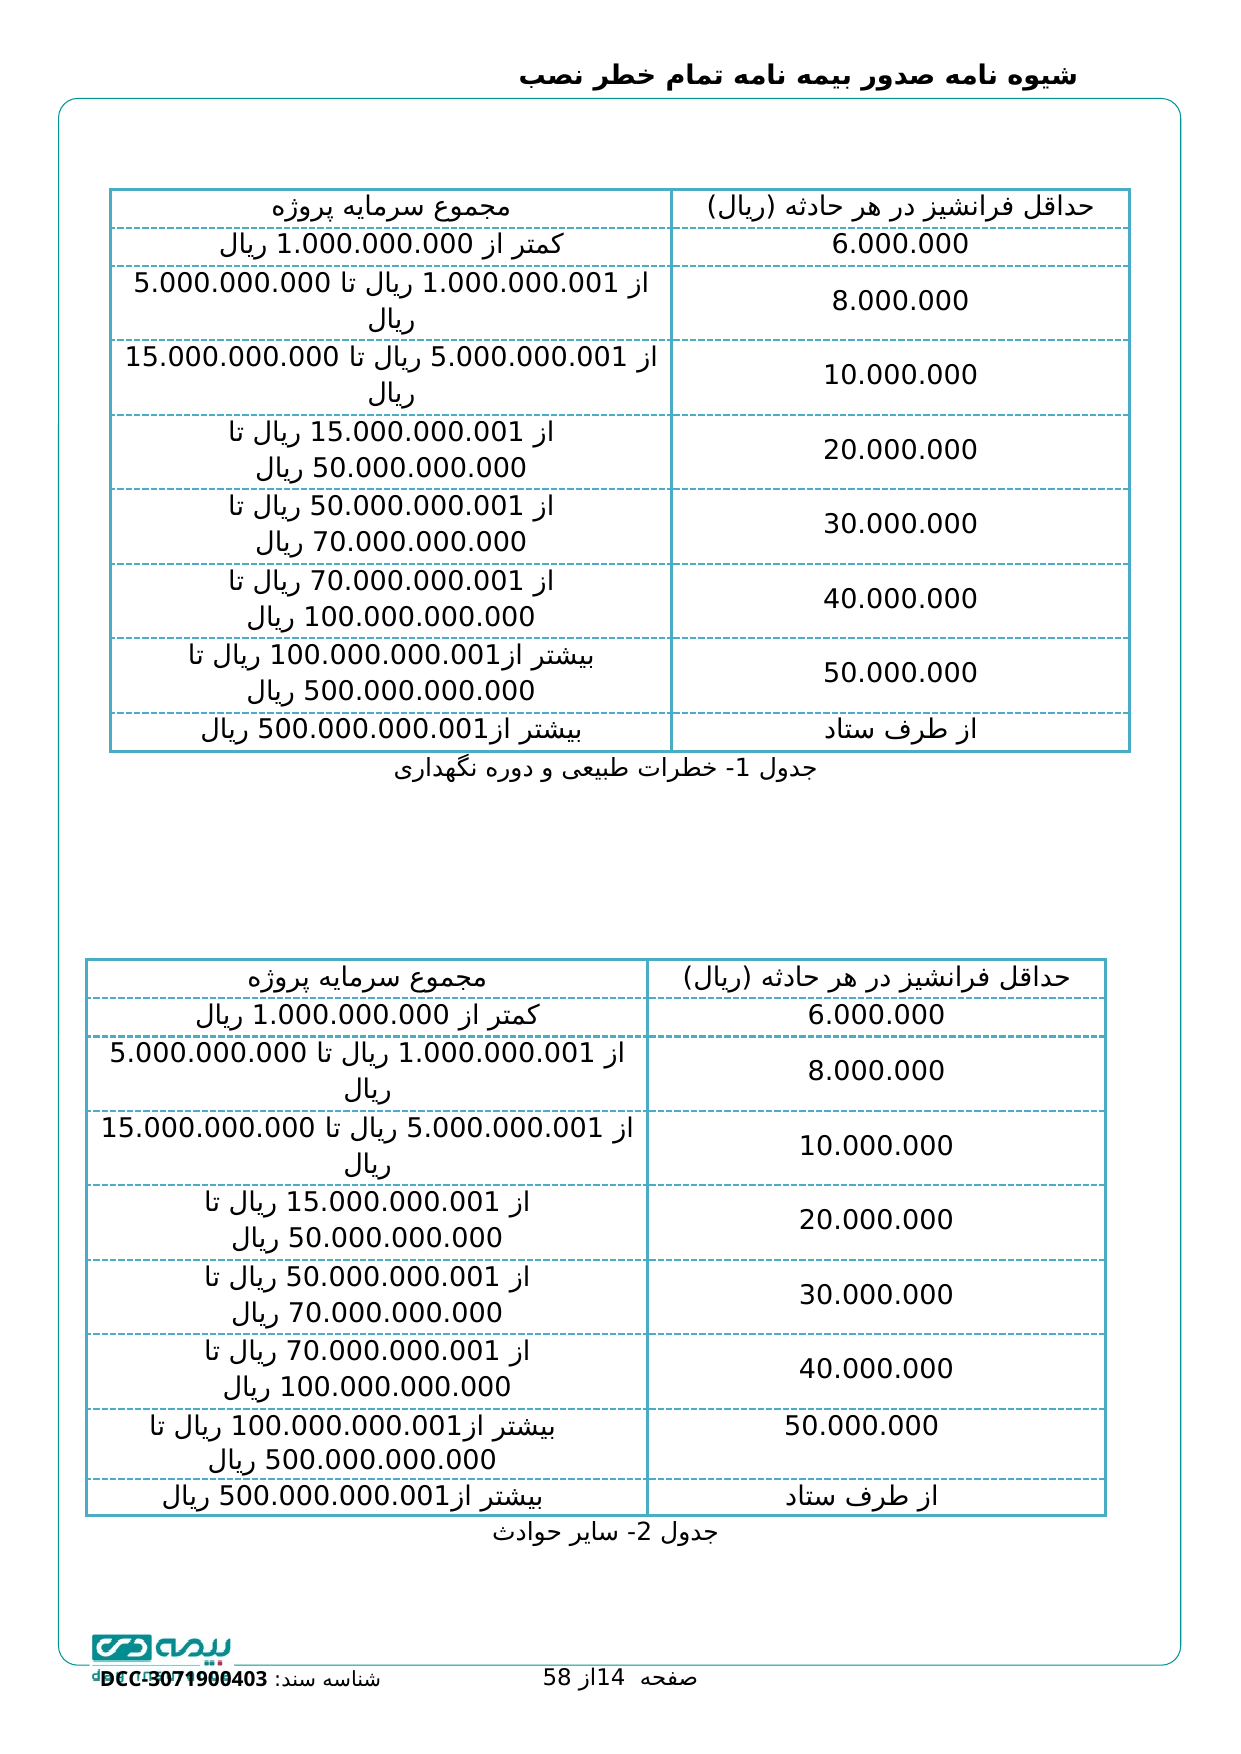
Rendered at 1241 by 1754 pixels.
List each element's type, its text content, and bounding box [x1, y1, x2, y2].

table_header حداقل فرانشیز در هر حادثه (ریال) [673, 191, 1128, 227]
table_cell 50.000.000 [673, 637, 1128, 712]
table_cell از 70.000.000.001 ريال تا 100.000.000.000 ريال [112, 563, 670, 637]
table_cell از 15.000.000.001 ريال تا 50.000.000.000 ريال [88, 1184, 646, 1259]
table_cell از 70.000.000.001 ريال تا 100.000.000.000 ريال [88, 1333, 646, 1408]
table_cell 8.000.000 [673, 265, 1128, 339]
table_cell 40.000.000 [673, 563, 1128, 637]
table_cell از 5.000.000.001 ريال تا 15.000.000.000 ريال [112, 339, 670, 414]
table_cell بیشتر از500.000.000.001 ريال [88, 1478, 646, 1514]
table_cell بیشتر از500.000.000.001 ريال [112, 712, 670, 750]
table_cell از 5.000.000.001 ريال تا 15.000.000.000 ريال [88, 1110, 646, 1184]
table_cell از 1.000.000.001 ريال تا 5.000.000.000 ريال [112, 265, 670, 339]
text جدول 2- سایر حوادث [89, 1517, 1122, 1546]
table_cell از 50.000.000.001 ريال تا 70.000.000.000 ريال [88, 1259, 646, 1333]
table_cell از طرف ستاد [649, 1478, 1104, 1514]
text جدول 1- خطرات طبیعی و دوره نگهداری [89, 753, 1122, 782]
table_cell کمتر از 1.000.000.000 ريال [88, 997, 646, 1035]
table_cell 50.000.000 [649, 1408, 1104, 1478]
picture [89, 1633, 235, 1688]
table_cell 8.000.000 [649, 1035, 1104, 1110]
table_cell 20.000.000 [649, 1184, 1104, 1259]
table_header حداقل فرانشیز در هر حادثه (ریال) [649, 961, 1104, 997]
table_cell از 50.000.000.001 ريال تا 70.000.000.000 ريال [112, 488, 670, 563]
table_cell 30.000.000 [673, 488, 1128, 563]
table_cell بیشتر از100.000.000.001 ريال تا 500.000.000.000 ريال [88, 1408, 646, 1478]
table_cell از طرف ستاد [673, 712, 1128, 750]
table_cell از 1.000.000.001 ريال تا 5.000.000.000 ريال [88, 1035, 646, 1110]
table_cell 6.000.000 [673, 227, 1128, 265]
table_cell 10.000.000 [673, 339, 1128, 414]
table_header مجموع سرمایه پروژه [112, 191, 670, 227]
table_cell 30.000.000 [649, 1259, 1104, 1333]
table_cell 20.000.000 [673, 414, 1128, 488]
table_header مجموع سرمایه پروژه [88, 961, 646, 997]
table_cell 10.000.000 [649, 1110, 1104, 1184]
table_cell بیشتر از100.000.000.001 ريال تا 500.000.000.000 ريال [112, 637, 670, 712]
table_cell کمتر از 1.000.000.000 ريال [112, 227, 670, 265]
table_cell از 15.000.000.001 ريال تا 50.000.000.000 ريال [112, 414, 670, 488]
table_cell 40.000.000 [649, 1333, 1104, 1408]
table_cell 6.000.000 [649, 997, 1104, 1035]
